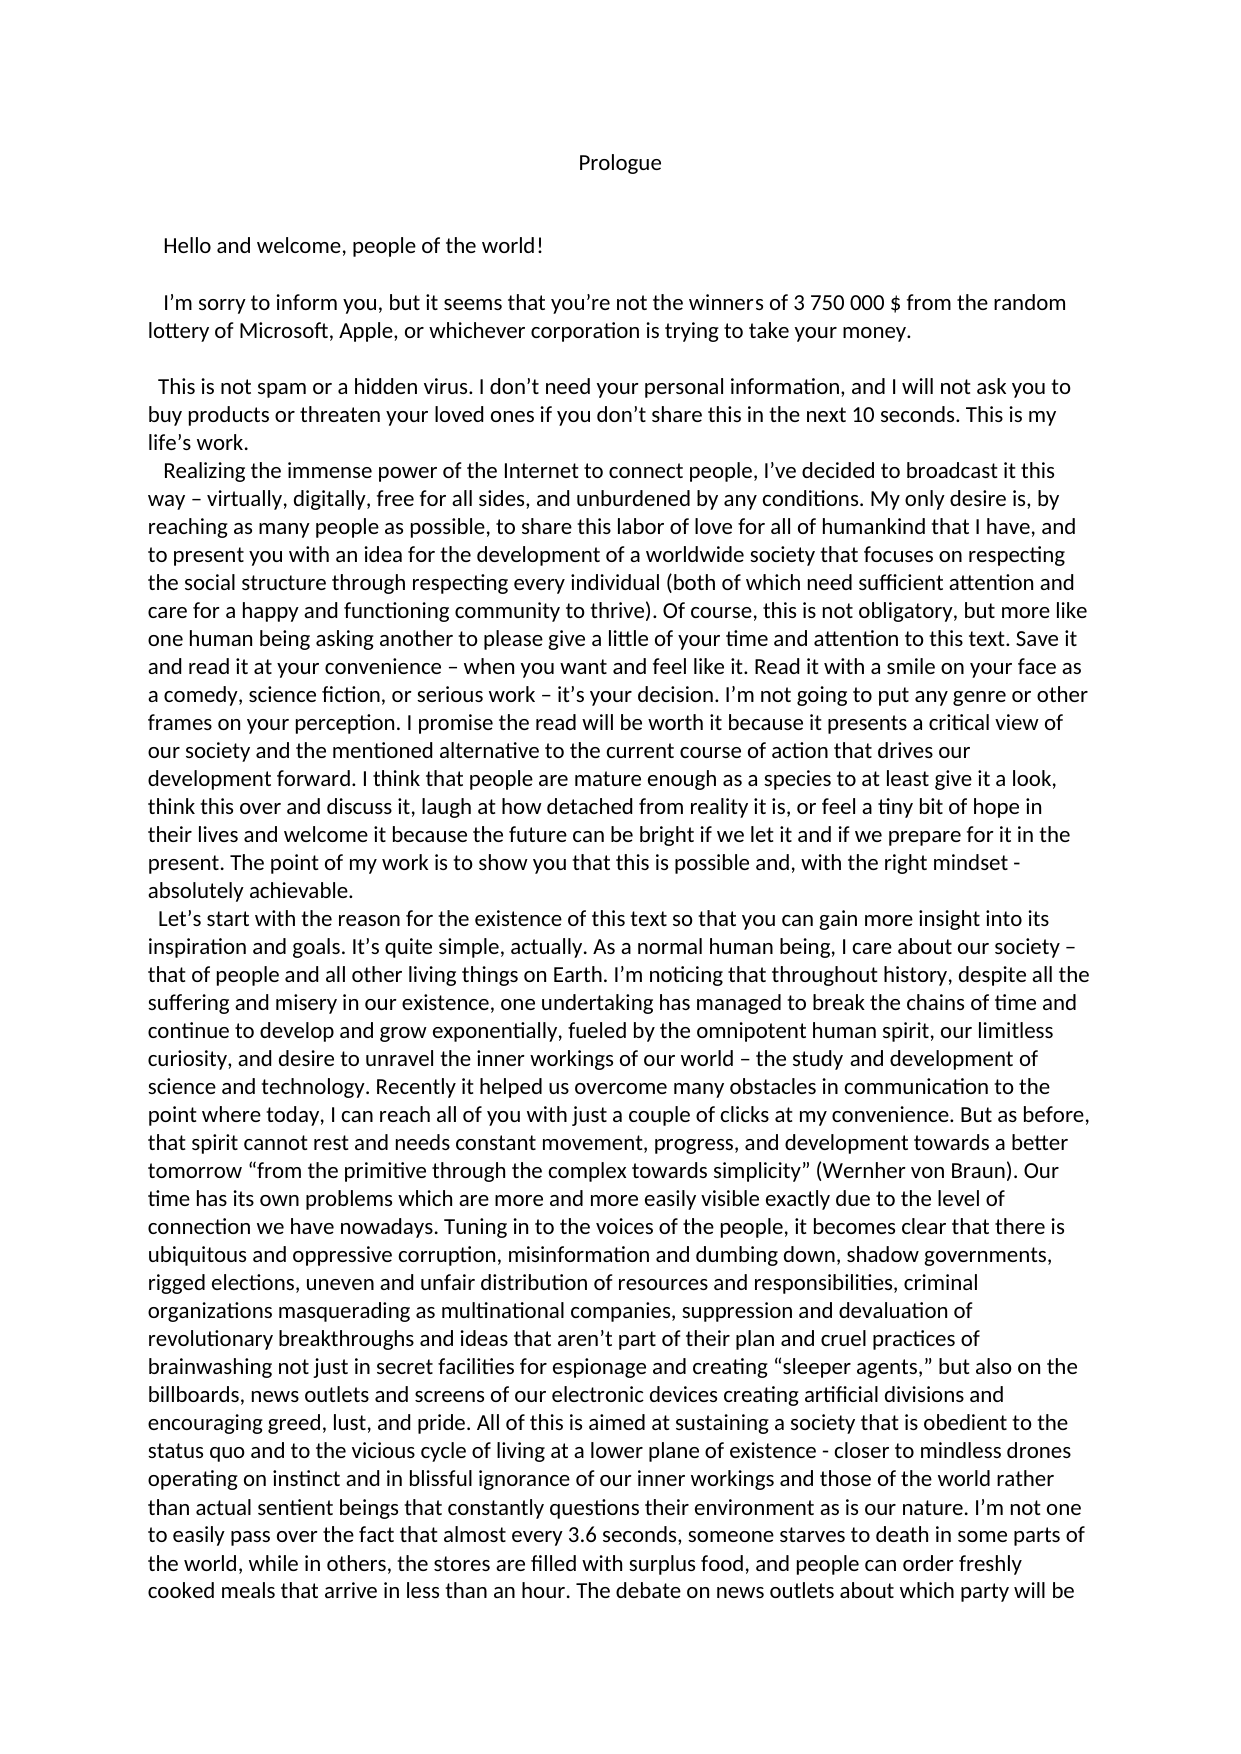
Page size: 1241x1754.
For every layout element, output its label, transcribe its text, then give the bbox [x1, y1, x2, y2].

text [148, 904, 1093, 1605]
text Hello and welcome, people of the world! [148, 232, 1093, 260]
text I’m sorry to inform you, but it seems that you’re not the winners of 3 750 000 $ from the random lottery of Microsoft, Apple, or whichever corporation is trying to take your money. [148, 288, 1093, 344]
text Realizing the immense power of the Internet to connect people, I’ve decided to broadcast it this way – virtually, digitally, free for all sides, and unburdened by any conditions. My only desire is, by reaching as many people as possible, to share this labor of love for all of humankind that I have, and to present you with an idea for the development of a worldwide society that focuses on respecting the social structure through respecting every individual (both of which need sufficient attention and care for a happy and functioning community to thrive). Of course, this is not obligatory, but more like one human being asking another to please give a little of your time and attention to this text. Save it and read it at your convenience – when you want and feel like it. Read it with a smile on your face as a comedy, science fiction, or serious work – it’s your decision. I’m not going to put any genre or other frames on your perception. I promise the read will be worth it because it presents a critical view of our society and the mentioned alternative to the current course of action that drives our development forward. I think that people are mature enough as a species to at least give it a look, think this over and discuss it, laugh at how detached from reality it is, or feel a tiny bit of hope in their lives and welcome it because the future can be bright if we let it and if we prepare for it in the present. The point of my work is to show you that this is possible and, with the right mindset - absolutely achievable. [148, 456, 1093, 904]
text This is not spam or a hidden virus. I don’t need your personal information, and I will not ask you to buy products or threaten your loved ones if you don’t share this in the next 10 seconds. This is my life’s work. [148, 372, 1093, 456]
text Prologue [148, 148, 1093, 176]
